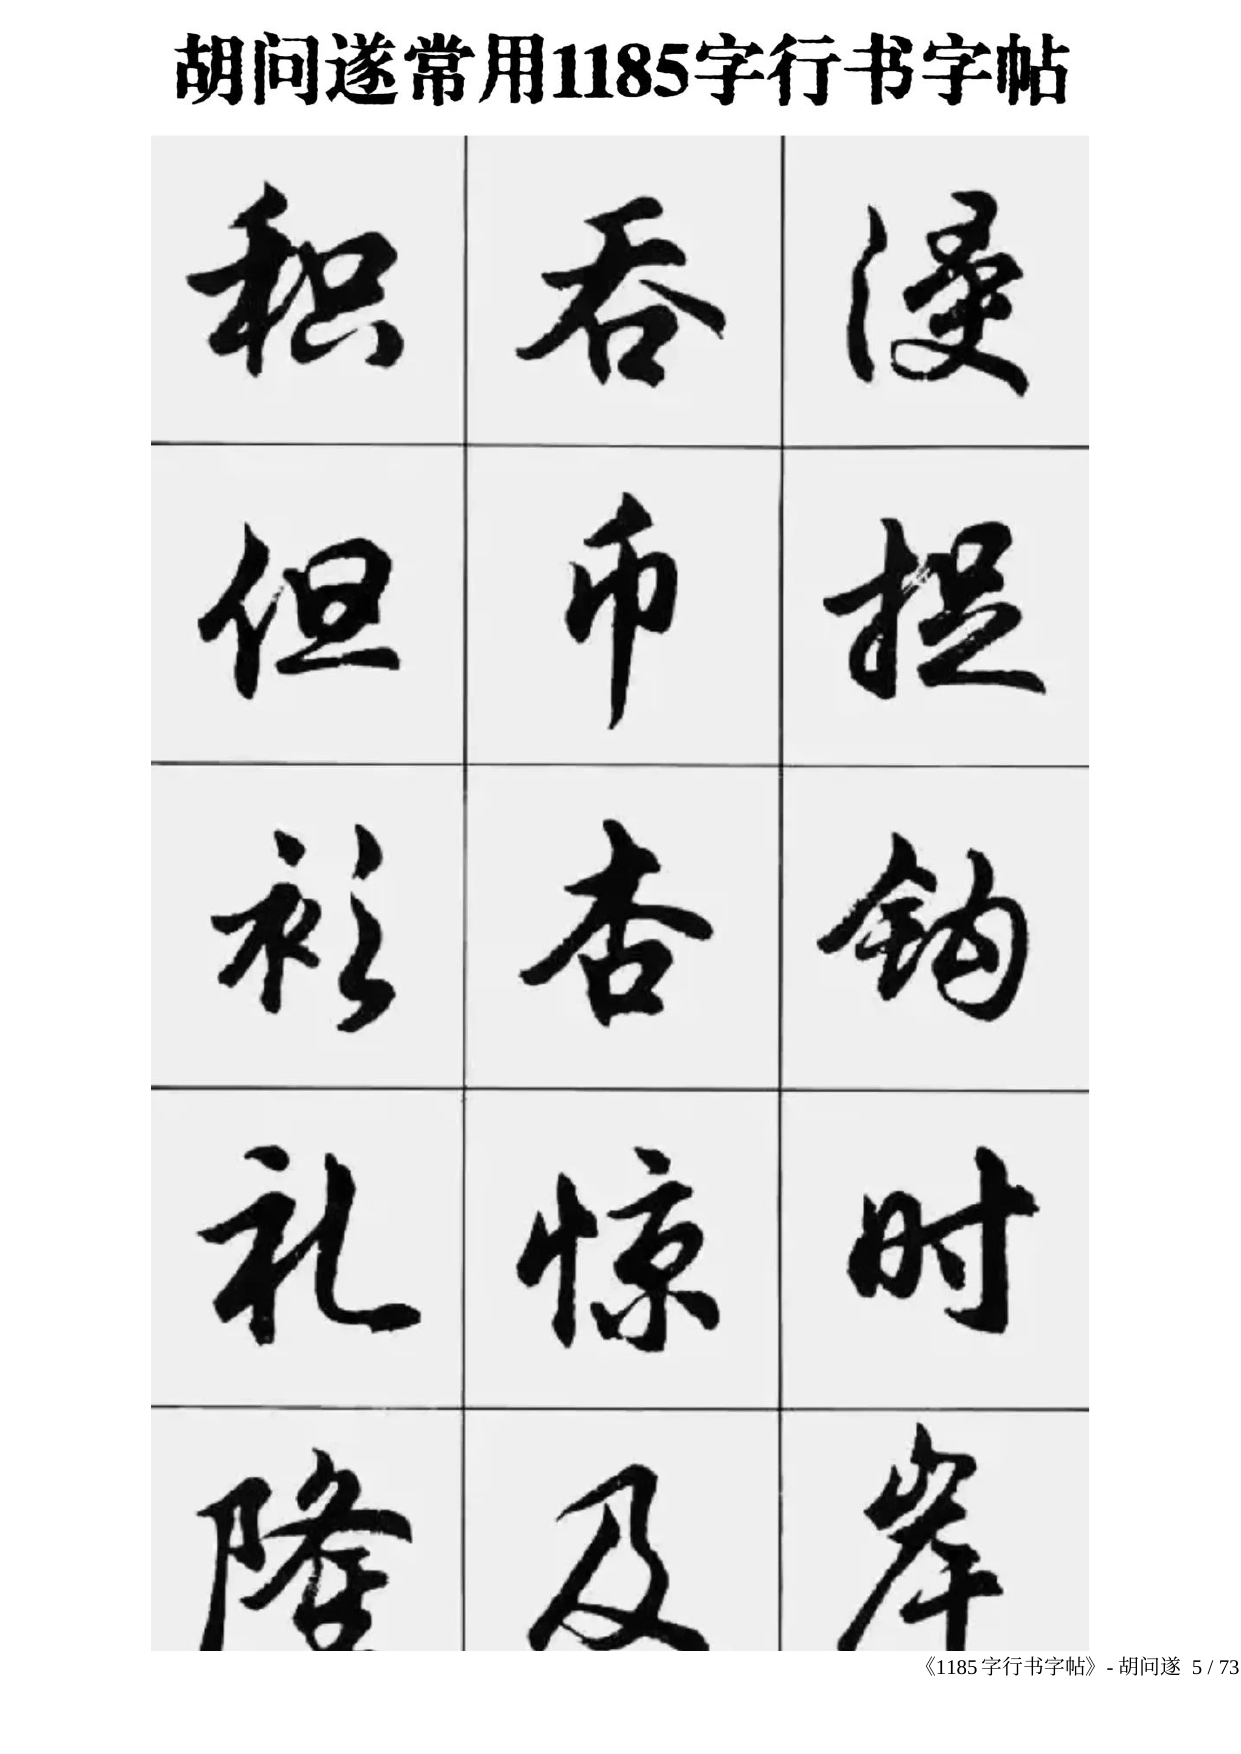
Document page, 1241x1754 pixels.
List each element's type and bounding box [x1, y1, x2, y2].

picture [151, 1, 1090, 1651]
